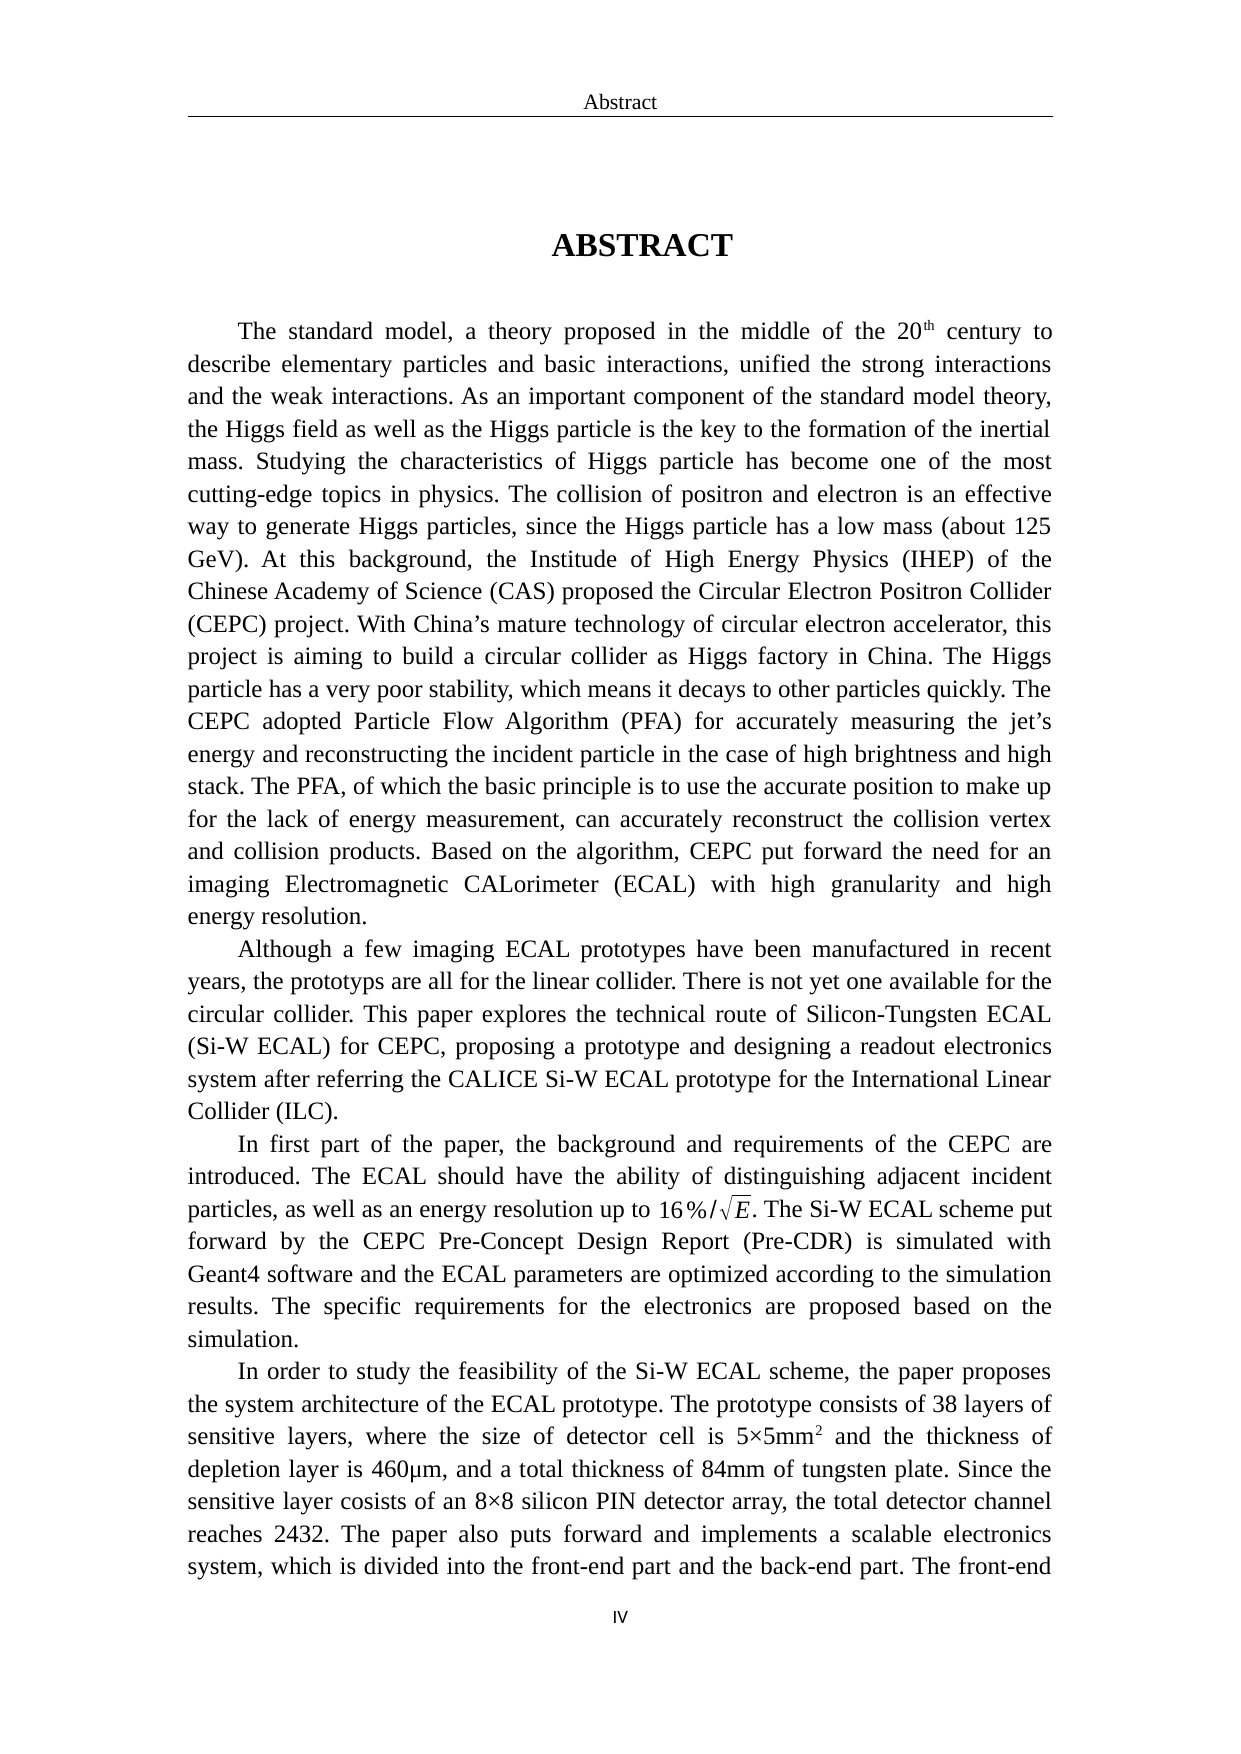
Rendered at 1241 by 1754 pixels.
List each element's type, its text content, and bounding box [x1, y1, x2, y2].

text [187, 1354, 1053, 1582]
text Although a few imaging ECAL prototypes have been manufactured in recent years, the prototyps are all for the linear collider. There is not yet one available for the circular collider. This paper explores the technical route of Silicon-Tungsten ECAL (Si-W ECAL) for CEPC, proposing a prototype and designing a readout electronics system after referring the CALICE Si-W ECAL prototype for the International Linear Collider (ILC). [187, 932, 1053, 1127]
text In first part of the paper, the background and requirements of the CEPC are introduced. The ECAL should have the ability of distinguishing adjacent incident particles, as well as an energy resolution up to . The Si-W ECAL scheme put forward by the CEPC Pre-Concept Design Report (Pre-CDR) is simulated with Geant4 software and the ECAL parameters are optimized according to the simulation results. The specific requirements for the electronics are proposed based on the simulation. [187, 1127, 1053, 1354]
subtitle ABSTRACT [232, 212, 1053, 277]
text The standard model, a theory proposed in the middle of the 20th century to describe elementary particles and basic interactions, unified the strong interactions and the weak interactions. As an important component of the standard model theory, the Higgs field as well as the Higgs particle is the key to the formation of the inertial mass. Studying the characteristics of Higgs particle has become one of the most cutting-edge topics in physics. The collision of positron and electron is an effective way to generate Higgs particles, since the Higgs particle has a low mass (about 125 GeV). At this background, the Institude of High Energy Physics (IHEP) of the Chinese Academy of Science (CAS) proposed the Circular Electron Positron Collider (CEPC) project. With China’s mature technology of circular electron accelerator, this project is aiming to build a circular collider as Higgs factory in China. The Higgs particle has a very poor stability, which means it decays to other particles quickly. The CEPC adopted Particle Flow Algorithm (PFA) for accurately measuring the jet’s energy and reconstructing the incident particle in the case of high brightness and high stack. The PFA, of which the basic principle is to use the accurate position to make up for the lack of energy measurement, can accurately reconstruct the collision vertex and collision products. Based on the algorithm, CEPC put forward the need for an imaging Electromagnetic CALorimeter (ECAL) with high granularity and high energy resolution. [187, 314, 1053, 932]
